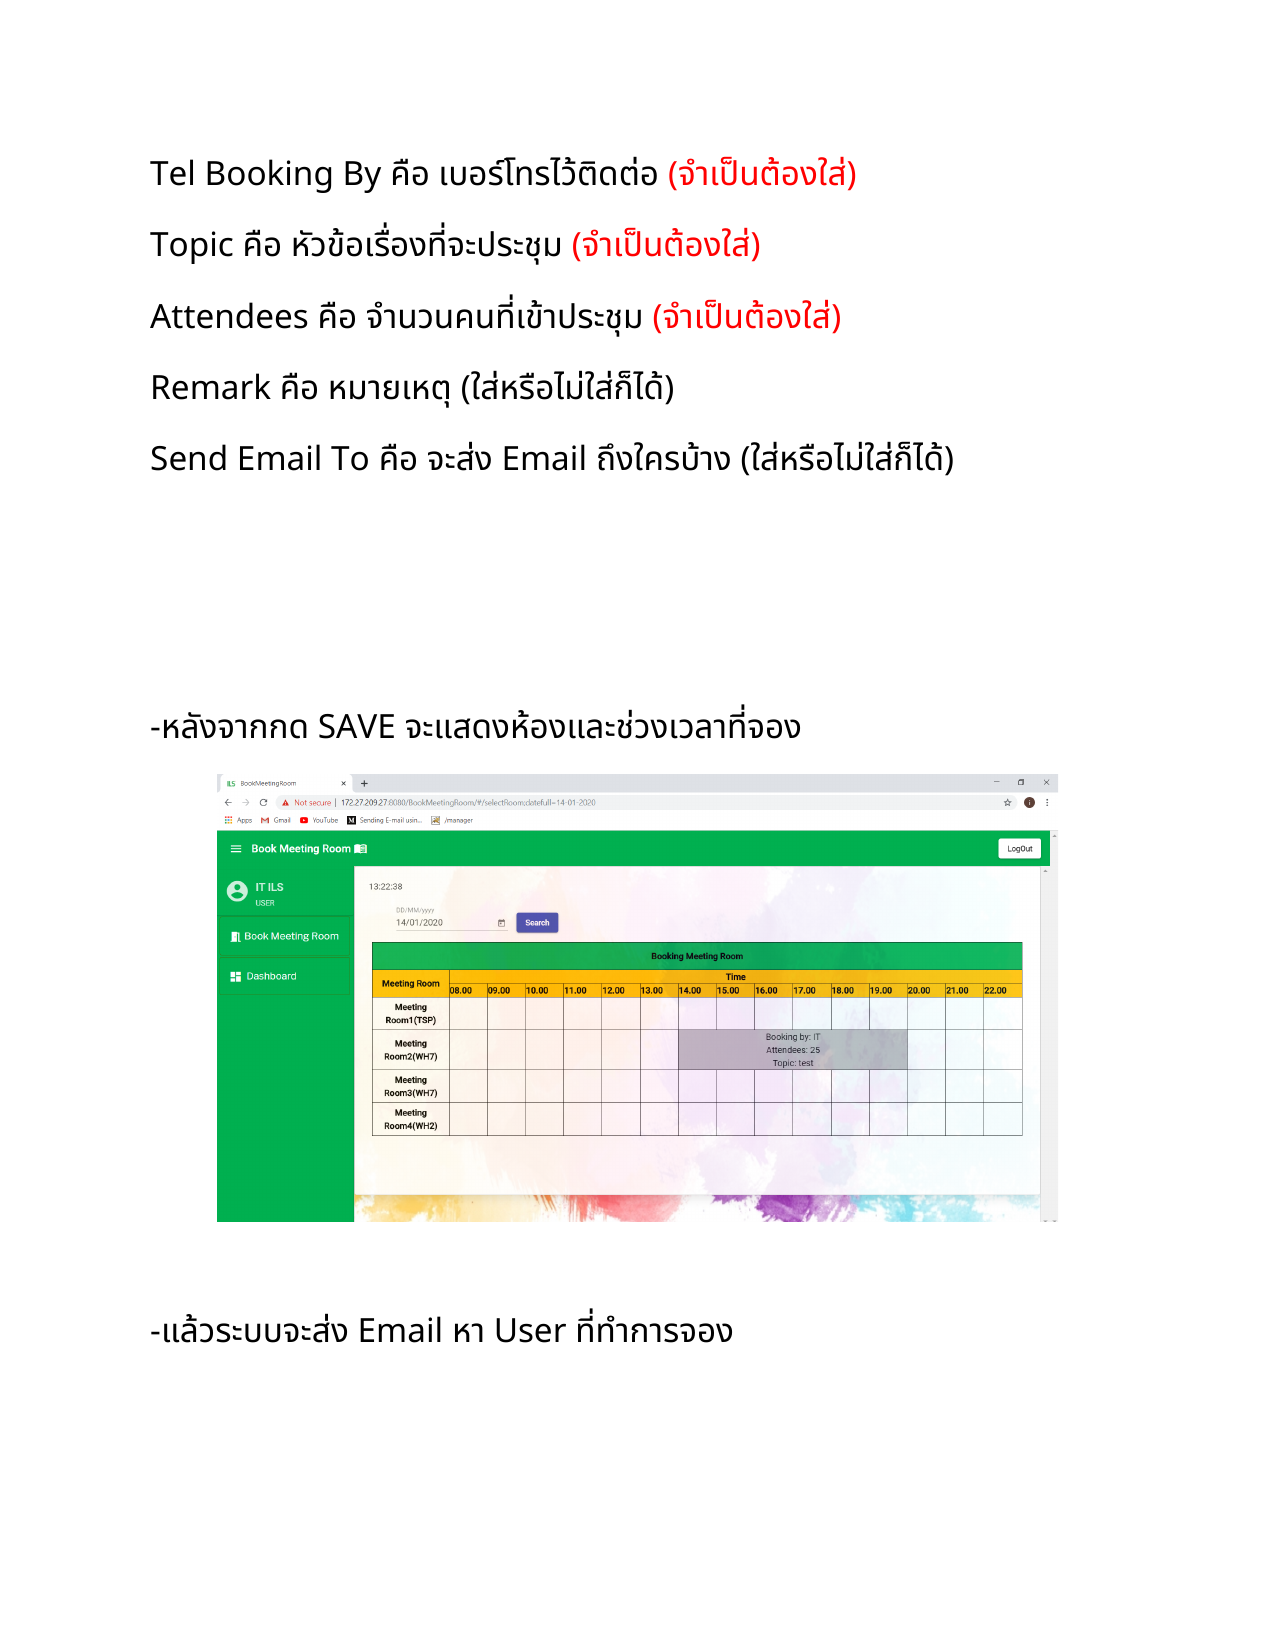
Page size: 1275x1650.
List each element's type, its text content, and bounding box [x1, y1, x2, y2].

text Attendees คือ จำนวนคนที่เข้าประชุม (จำเป็นต้องใส่) [150, 292, 1125, 343]
picture [217, 774, 1059, 1222]
text Tel Booking By คือ เบอร์โทรไว้ติดต่อ (จำเป็นต้องใส่) [150, 150, 1125, 201]
text Topic คือ หัวข้อเรื่องที่จะประชุม (จำเป็นต้องใส่) [150, 221, 1125, 272]
text -หลังจากกด SAVE จะแสดงห้องและช่วงเวลาที่จอง [150, 703, 1125, 754]
text Remark คือ หมายเหตุ (ใส่หรือไม่ใส่ก็ได้) [150, 364, 1125, 414]
text -แล้วระบบจะส่ง Email หา User ที่ทำการจอง [150, 1307, 1125, 1357]
text Send Email To คือ จะส่ง Email ถึงใครบ้าง (ใส่หรือไม่ใส่ก็ได้) [150, 435, 1125, 486]
